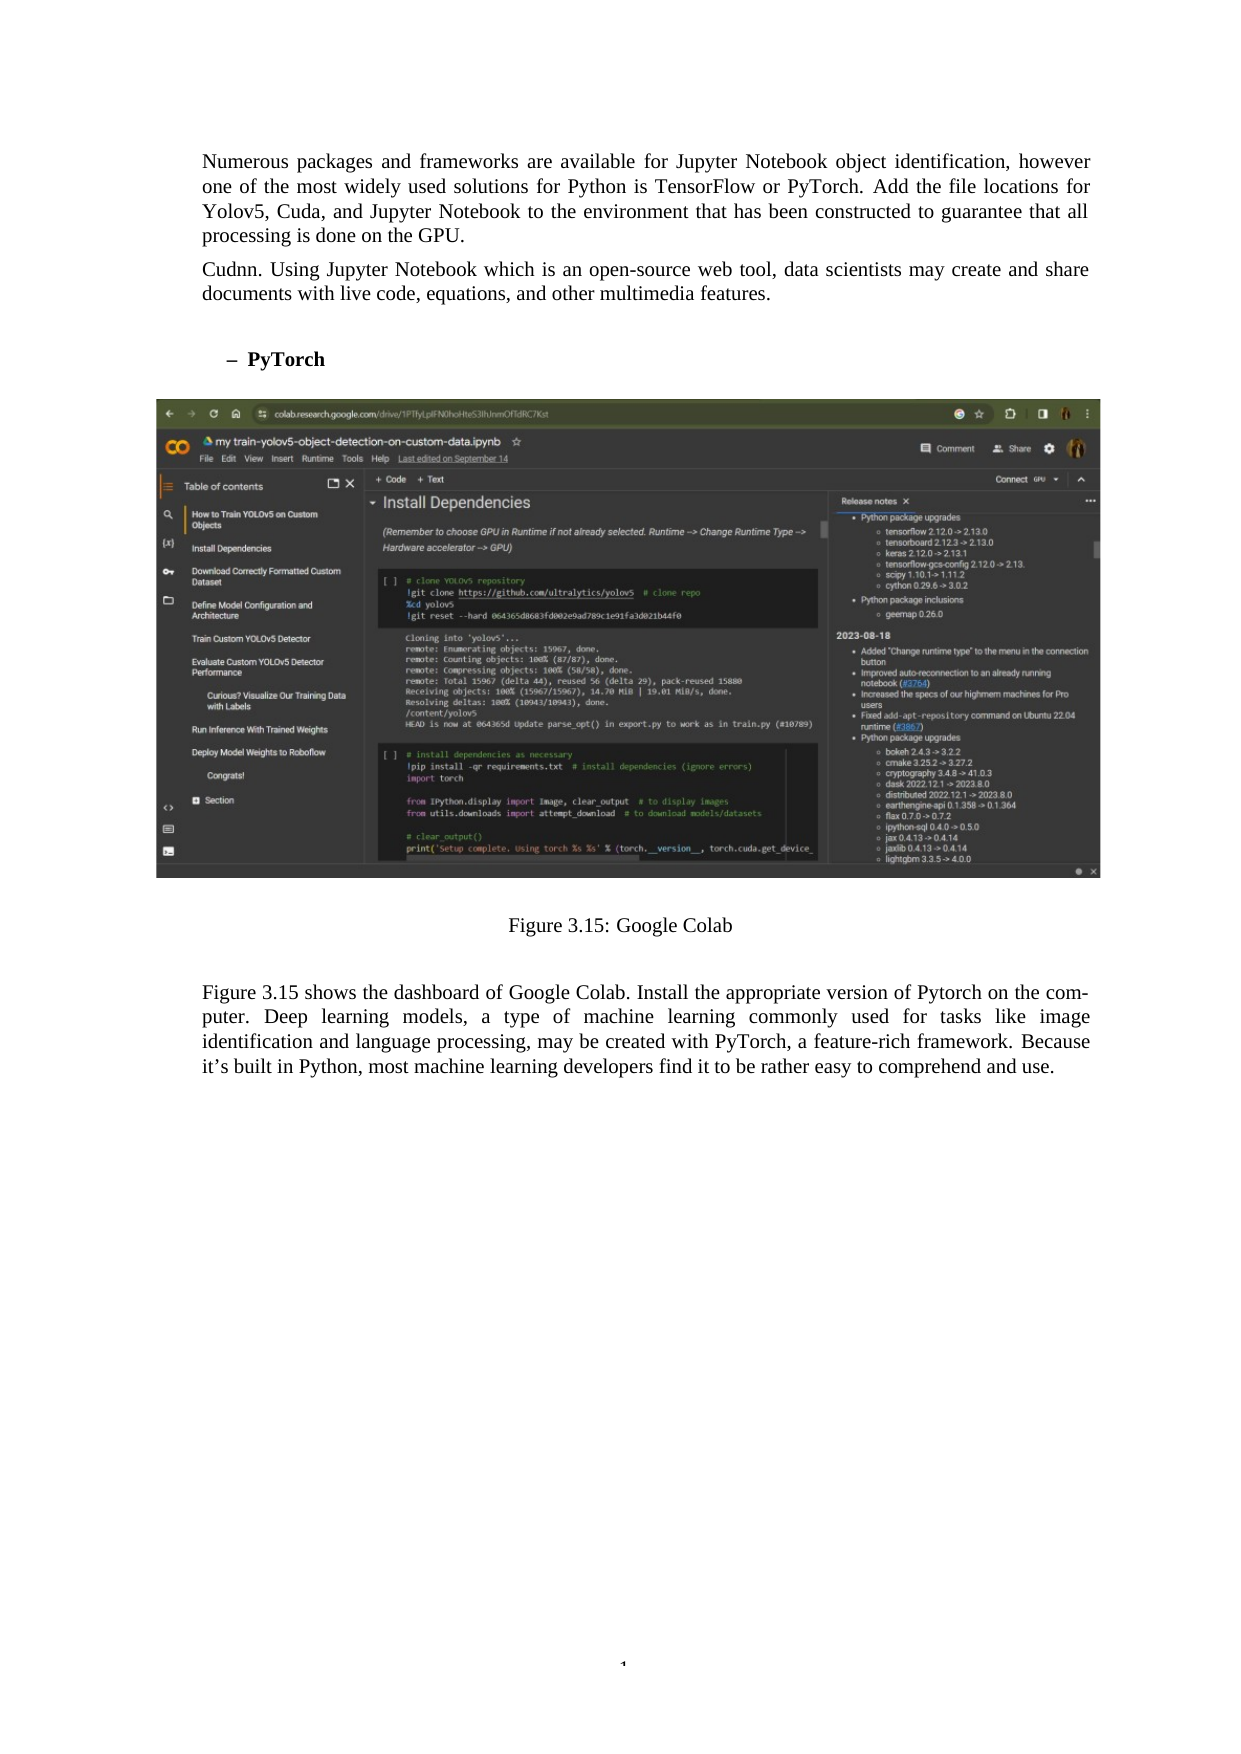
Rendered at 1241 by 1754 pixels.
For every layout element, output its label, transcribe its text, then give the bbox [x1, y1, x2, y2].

text Cudnn. Using Jupyter Notebook which is an open-source web tool, data scientists may create and share documents with live code, equations, and other multimedia features. [202, 256, 1090, 305]
subtitle PyTorch [227, 347, 1188, 371]
text Figure 3.15 shows the dashboard of Google Colab. Install the appropriate version of Pytorch on the com- puter. Deep learning models, a type of machine learning commonly used for tasks like image identification and language processing, may be created with PyTorch, a feature-rich framework. Because it’s built in Python, most machine learning developers find it to be rather easy to comprehend and use. [202, 980, 1090, 1078]
picture [156, 399, 1101, 878]
text Figure 3.15: Google Colab [492, 913, 749, 937]
text Numerous packages and frameworks are available for Jupyter Notebook object identification, however one of the most widely used solutions for Python is TensorFlow or PyTorch. Add the file locations for Yolov5, Cuda, and Jupyter Notebook to the environment that has been constructed to guarantee that all processing is done on the GPU. [202, 149, 1090, 247]
